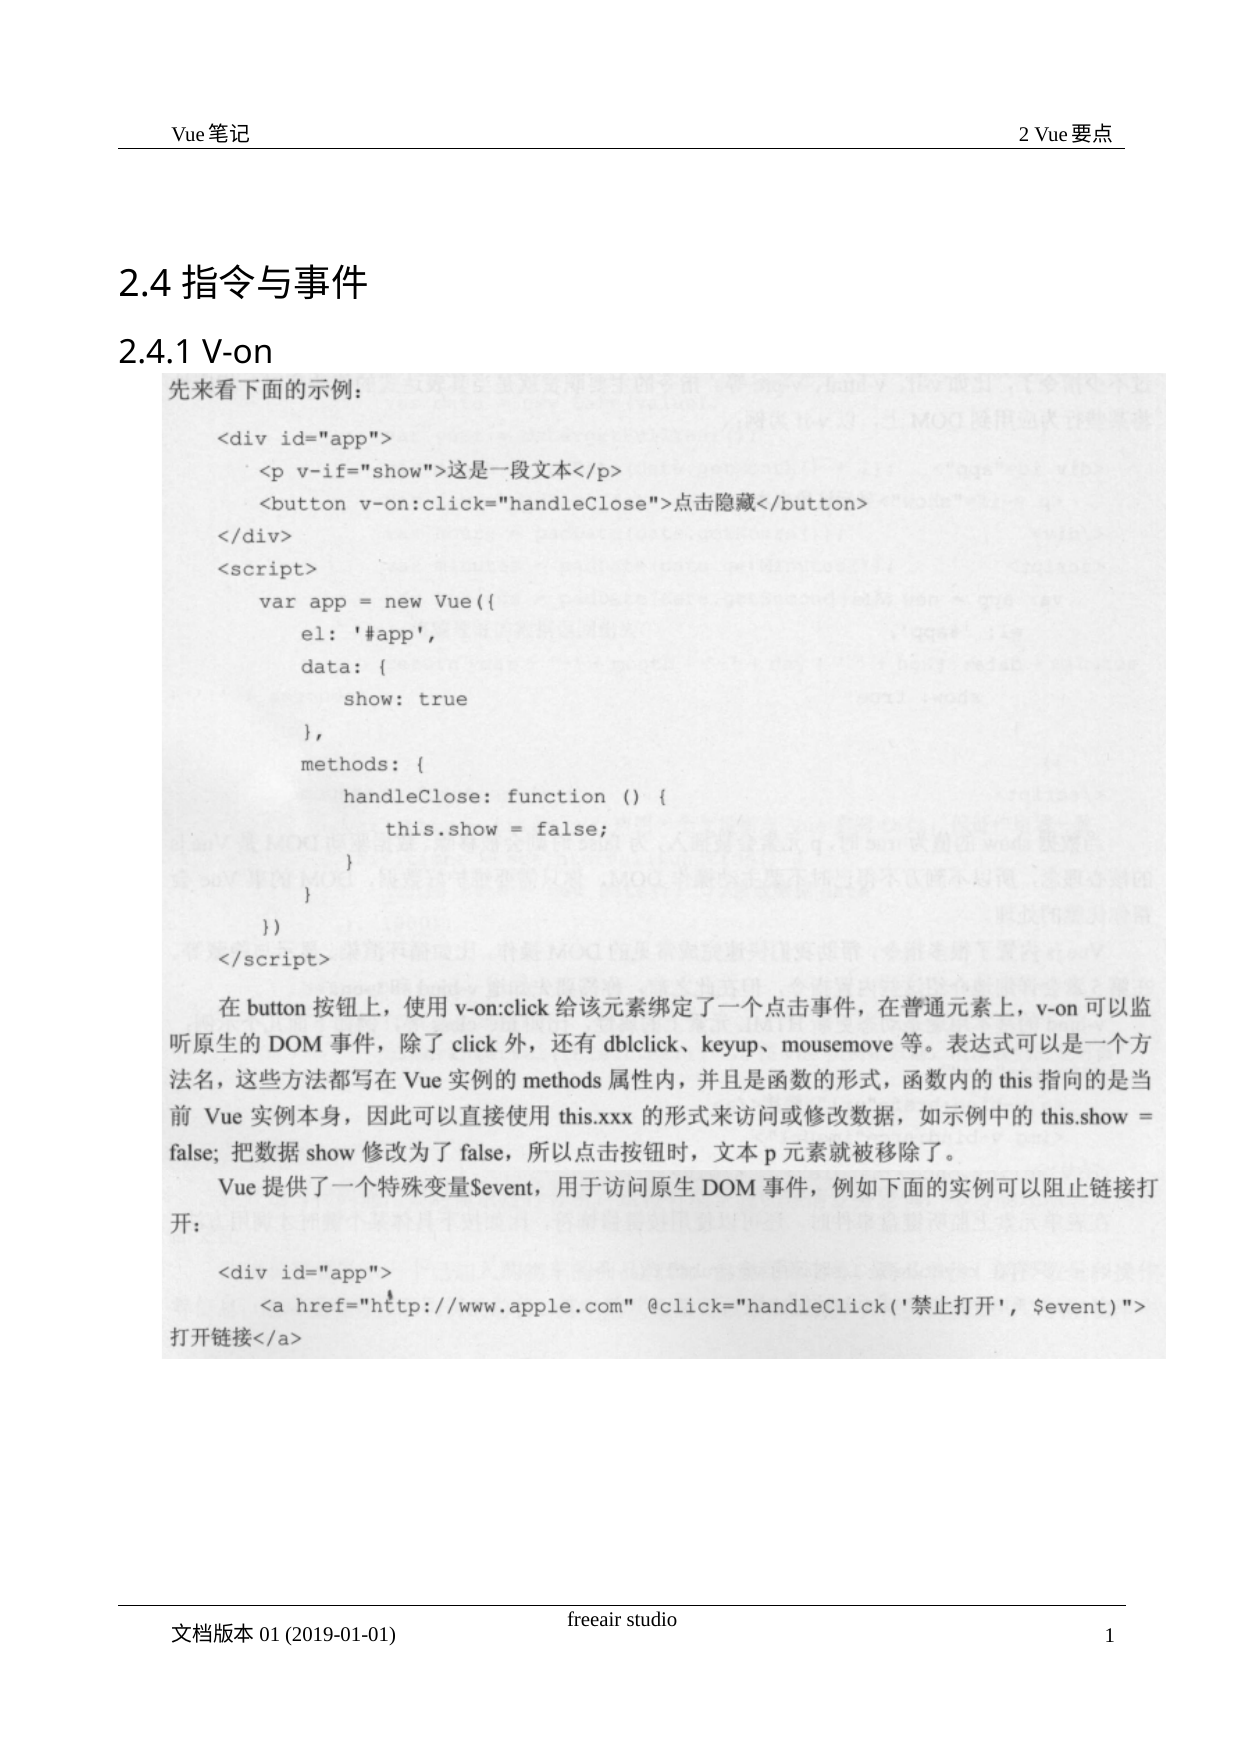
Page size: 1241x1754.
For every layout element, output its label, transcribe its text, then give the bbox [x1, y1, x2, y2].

subtitle V-on [118, 328, 1122, 374]
subtitle 指令与事件 [118, 253, 1122, 307]
picture [161, 373, 1166, 1359]
